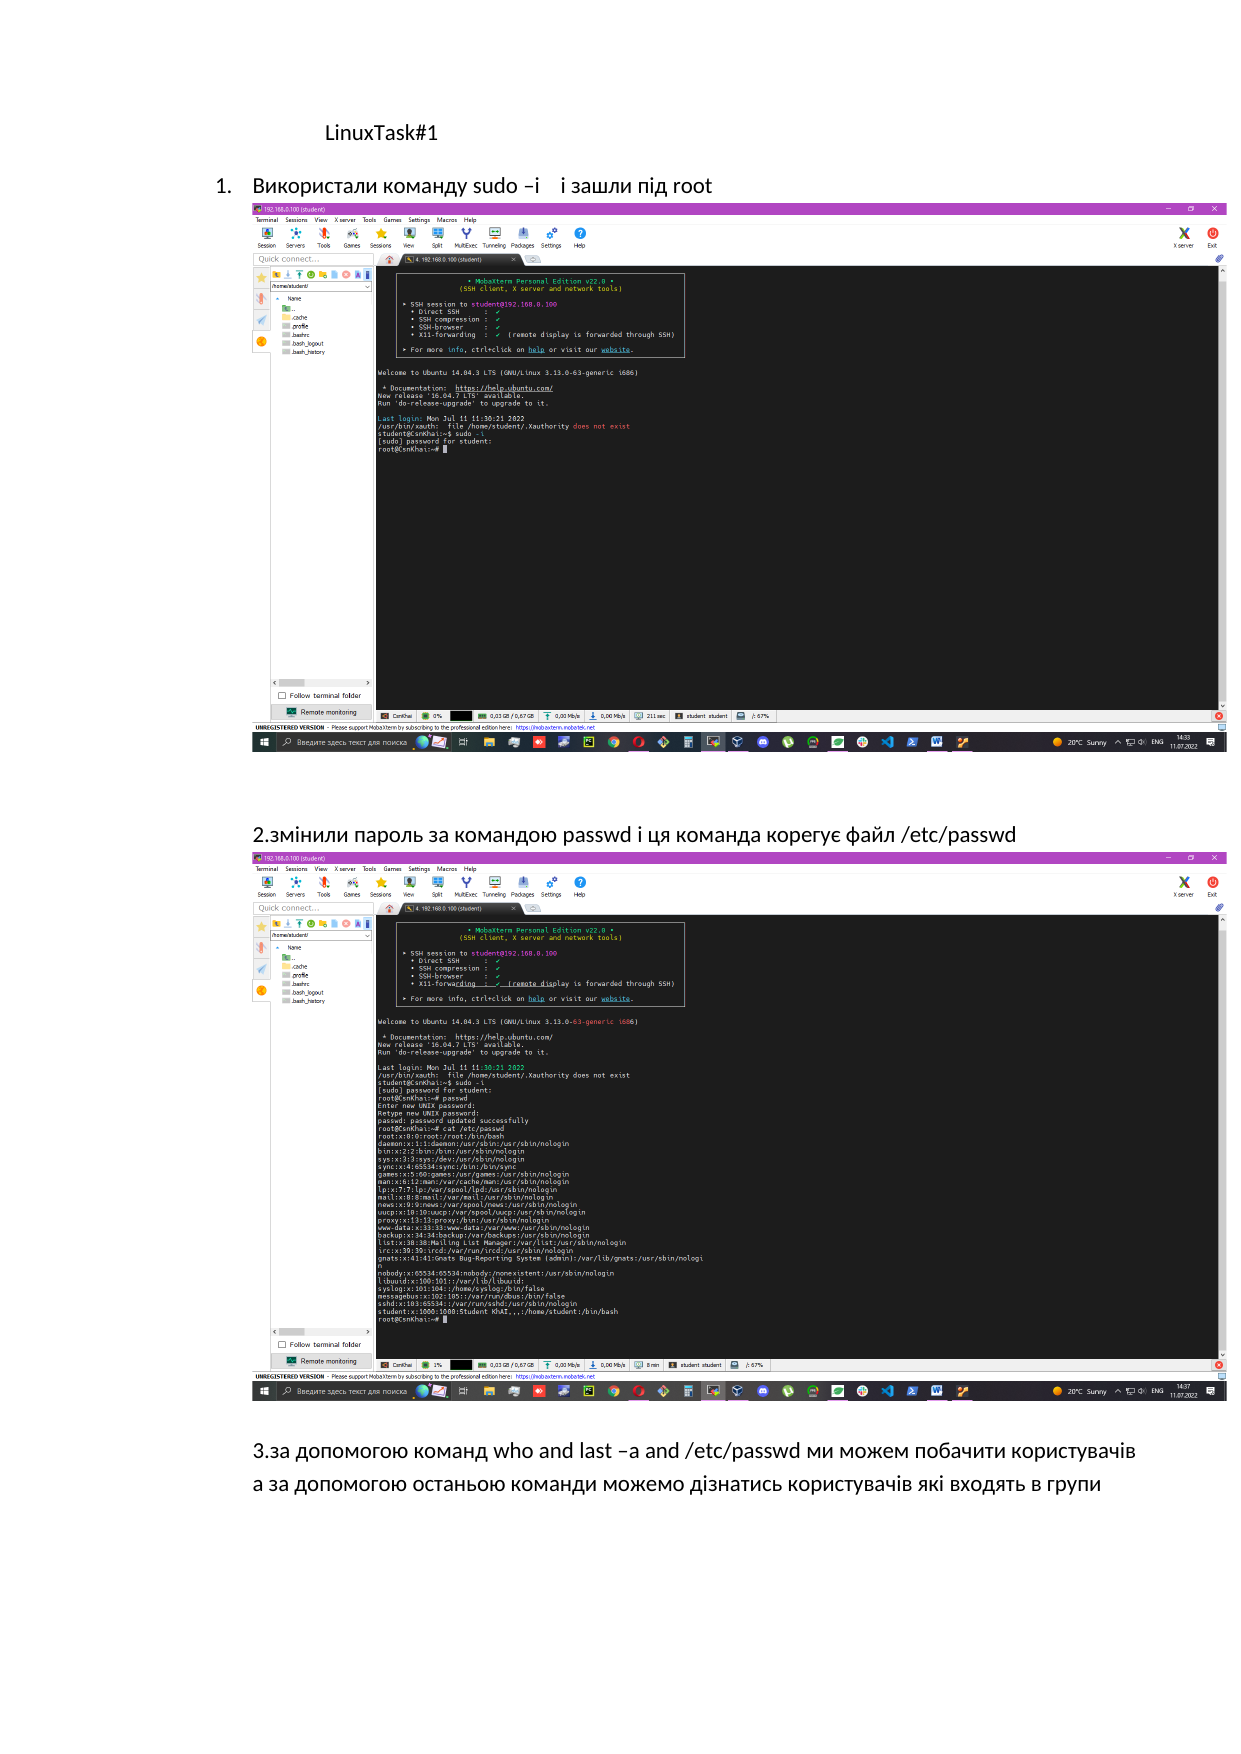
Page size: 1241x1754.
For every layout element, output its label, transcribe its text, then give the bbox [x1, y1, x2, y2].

list 3.за допомогою команд who and last –a and /etc/passwd ми можем побачити користувачів а за допомогою останьою команди можемо дізнатись користувачів які входять в групи [252, 1437, 1152, 1497]
picture [252, 852, 1227, 1401]
list 2.змінили пароль за командою passwd і ця команда корегує файл /etc/passwd [252, 820, 1152, 848]
list Використали команду sudo –i і зашли під root [215, 171, 1152, 199]
picture [252, 203, 1227, 752]
text LinuxTask#1 [177, 118, 1152, 146]
